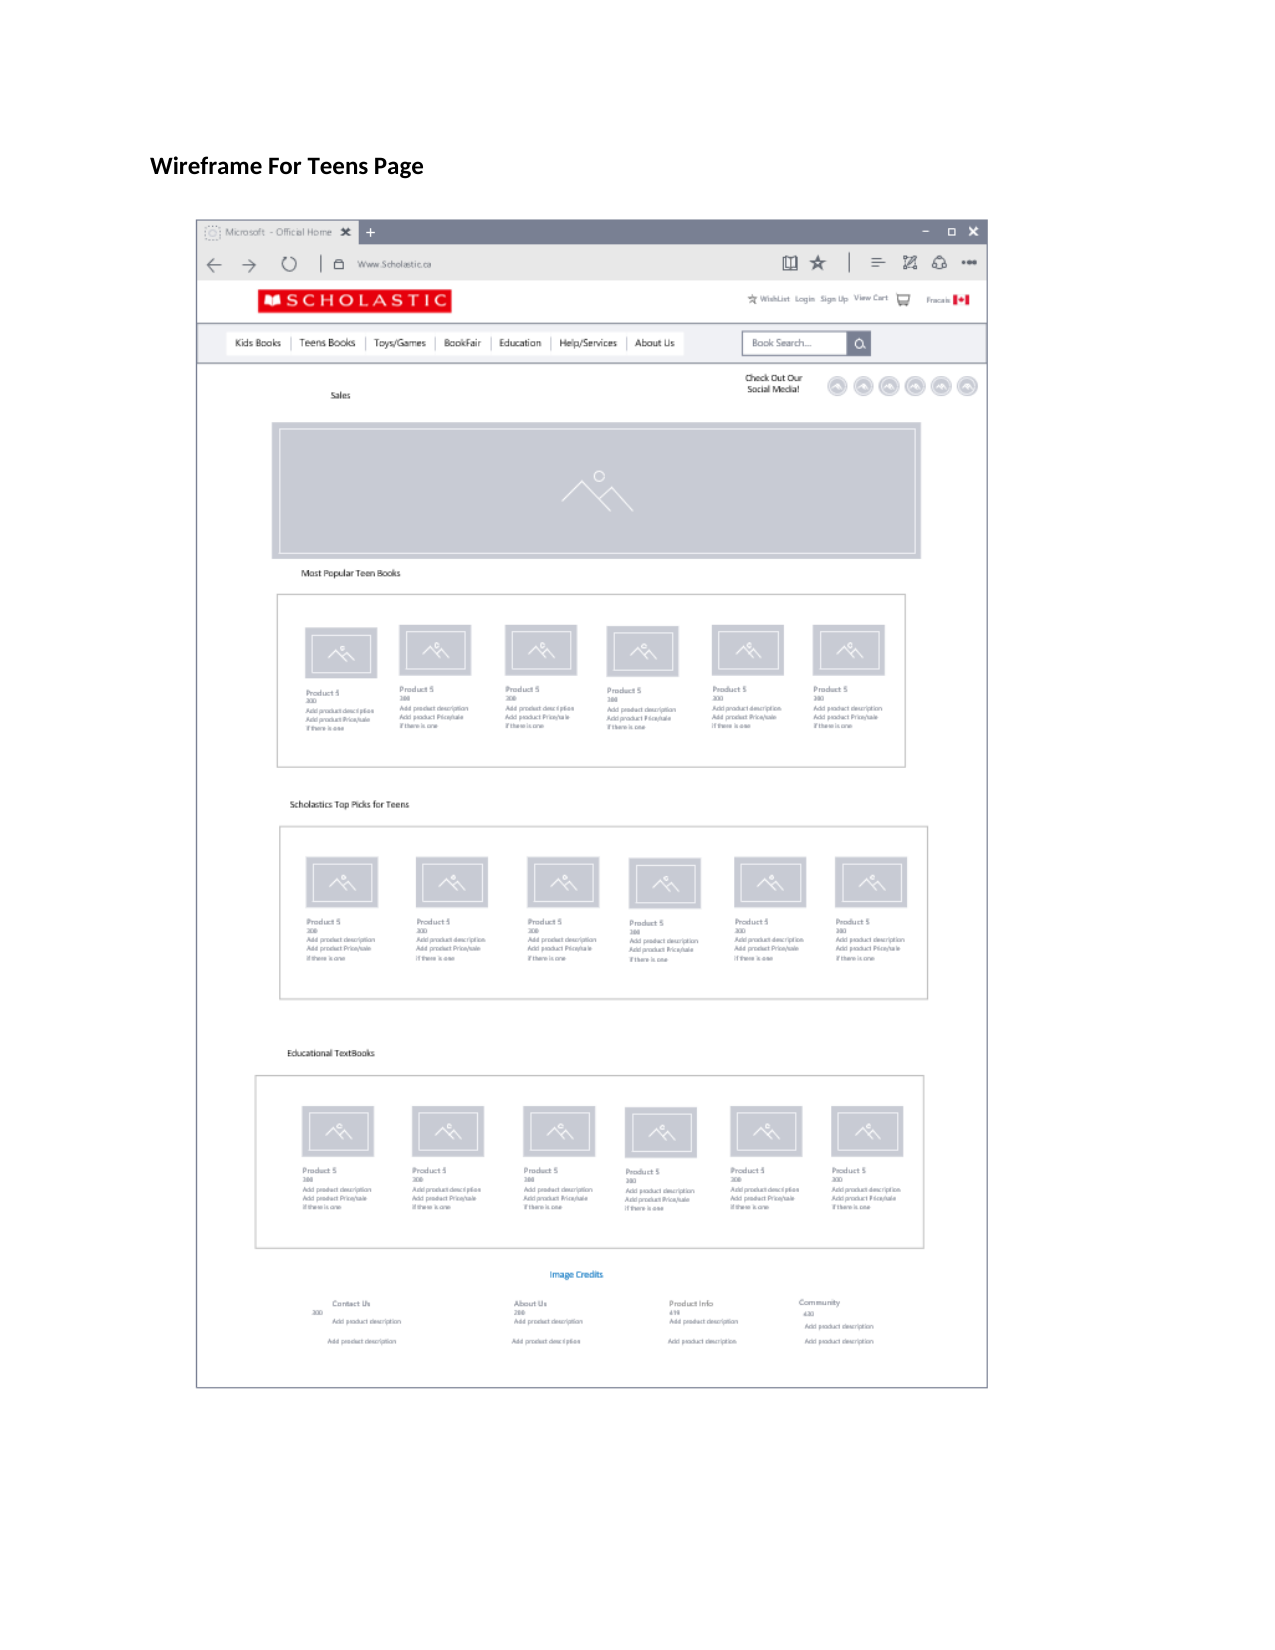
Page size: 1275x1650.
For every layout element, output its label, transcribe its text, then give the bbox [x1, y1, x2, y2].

text Wireframe For Teens Page [150, 150, 1125, 181]
picture [150, 186, 1125, 1427]
